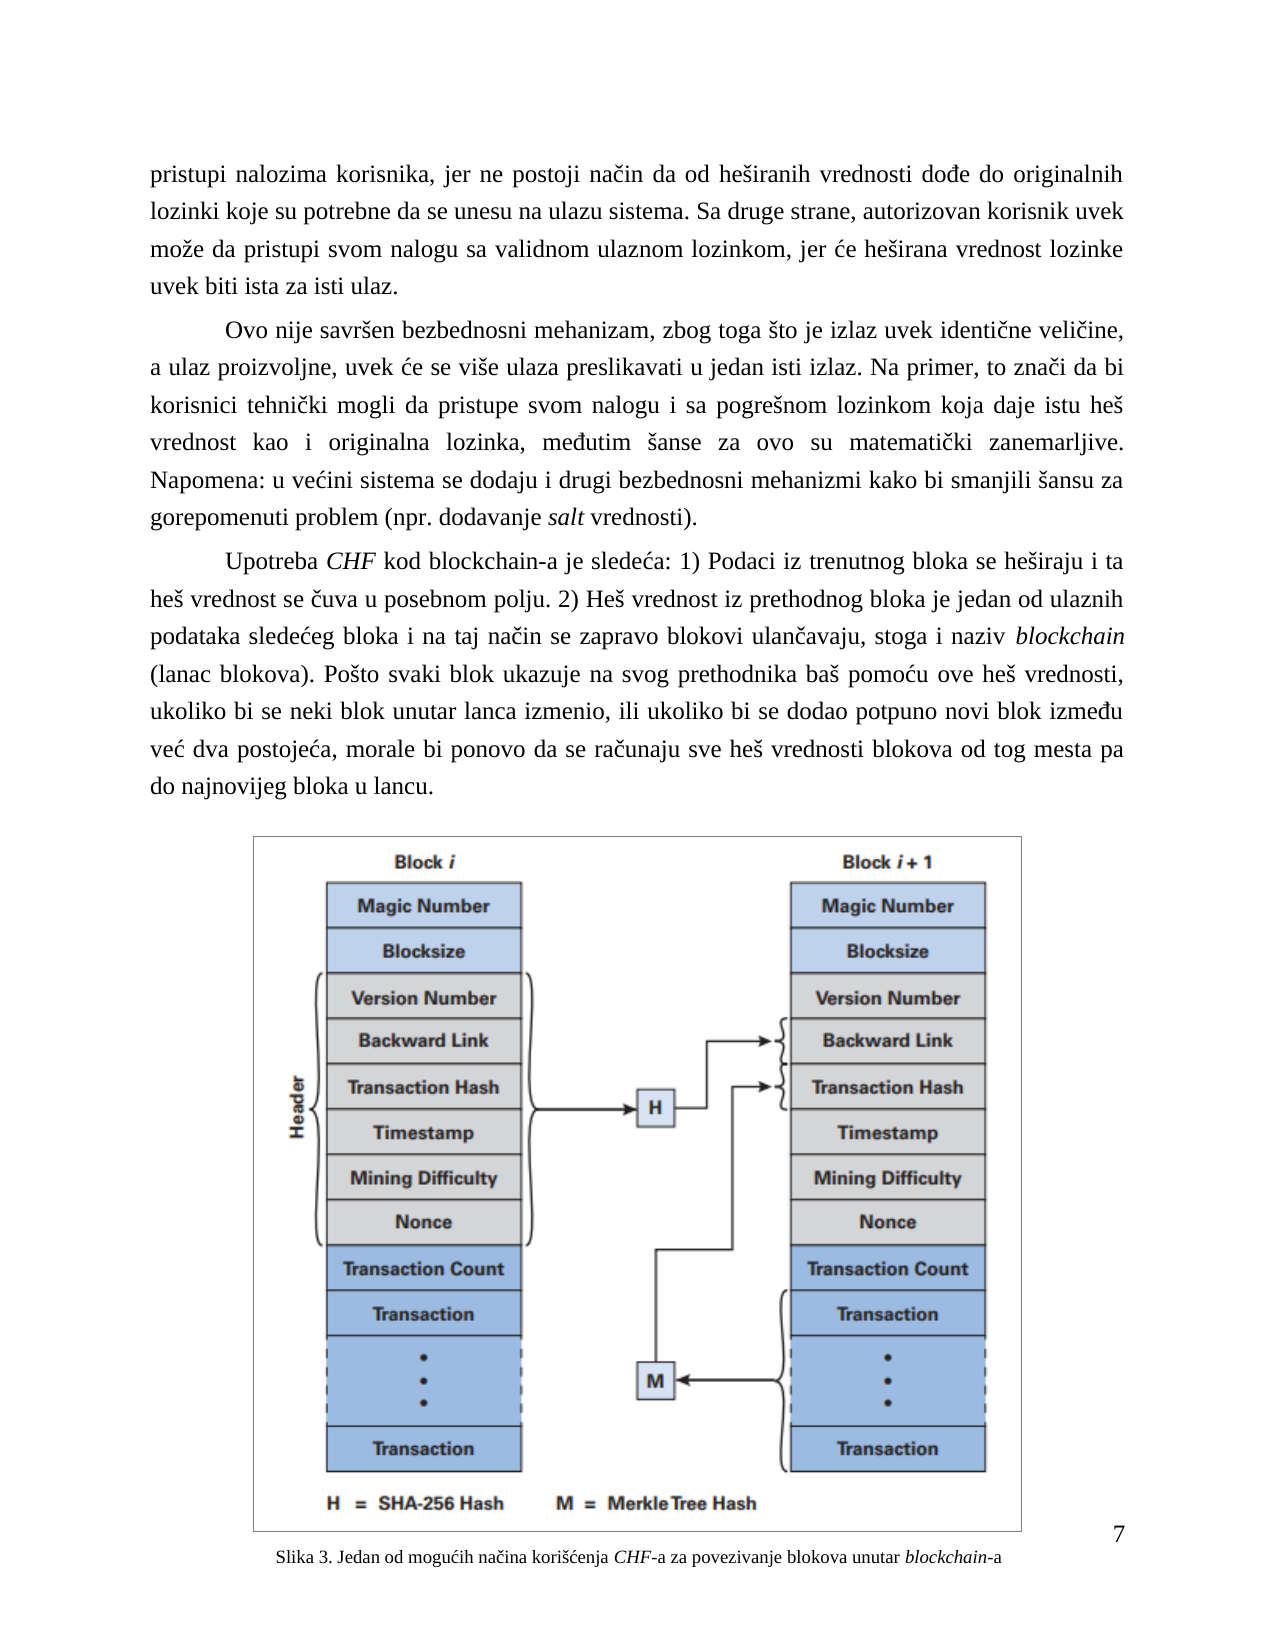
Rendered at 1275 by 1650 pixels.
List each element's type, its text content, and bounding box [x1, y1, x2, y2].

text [150, 150, 1125, 300]
text Upotreba CHF kod blockchain-a je sledeća: 1) Podaci iz trenutnog bloka se heširaju i ta heš vrednost se čuva u posebnom polju. 2) Heš vrednost iz prethodnog bloka je jedan od ulaznih podataka sledećeg bloka i na taj način se zapravo blokovi ulančavaju, stoga i naziv blockchain (lanac blokova). Pošto svaki blok ukazuje na svog prethodnika baš pomoću ove heš vrednosti, ukoliko bi se neki blok unutar lanca izmenio, ili ukoliko bi se dodao potpuno novi blok između već dva postojeća, morale bi ponovo da se računaju sve heš vrednosti blokova od tog mesta pa do najnovijeg bloka u lancu. [150, 537, 1125, 800]
text Ovo nije savršen bezbednosni mehanizam, zbog toga što je izlaz uvek identične veličine, a ulaz proizvoljne, uvek će se više ulaza preslikavati u jedan isti izlaz. Na primer, to znači da bi korisnici tehnički mogli da pristupe svom nalogu i sa pogrešnom lozinkom koja daje istu heš vrednost kao i originalna lozinka, međutim šanse za ovo su matematički zanemarljive. Napomena: u većini sistema se dodaju i drugi bezbednosni mehanizmi kako bi smanjili šansu za gorepomenuti problem (npr. dodavanje salt vrednosti). [150, 306, 1125, 531]
picture [254, 837, 1021, 1531]
